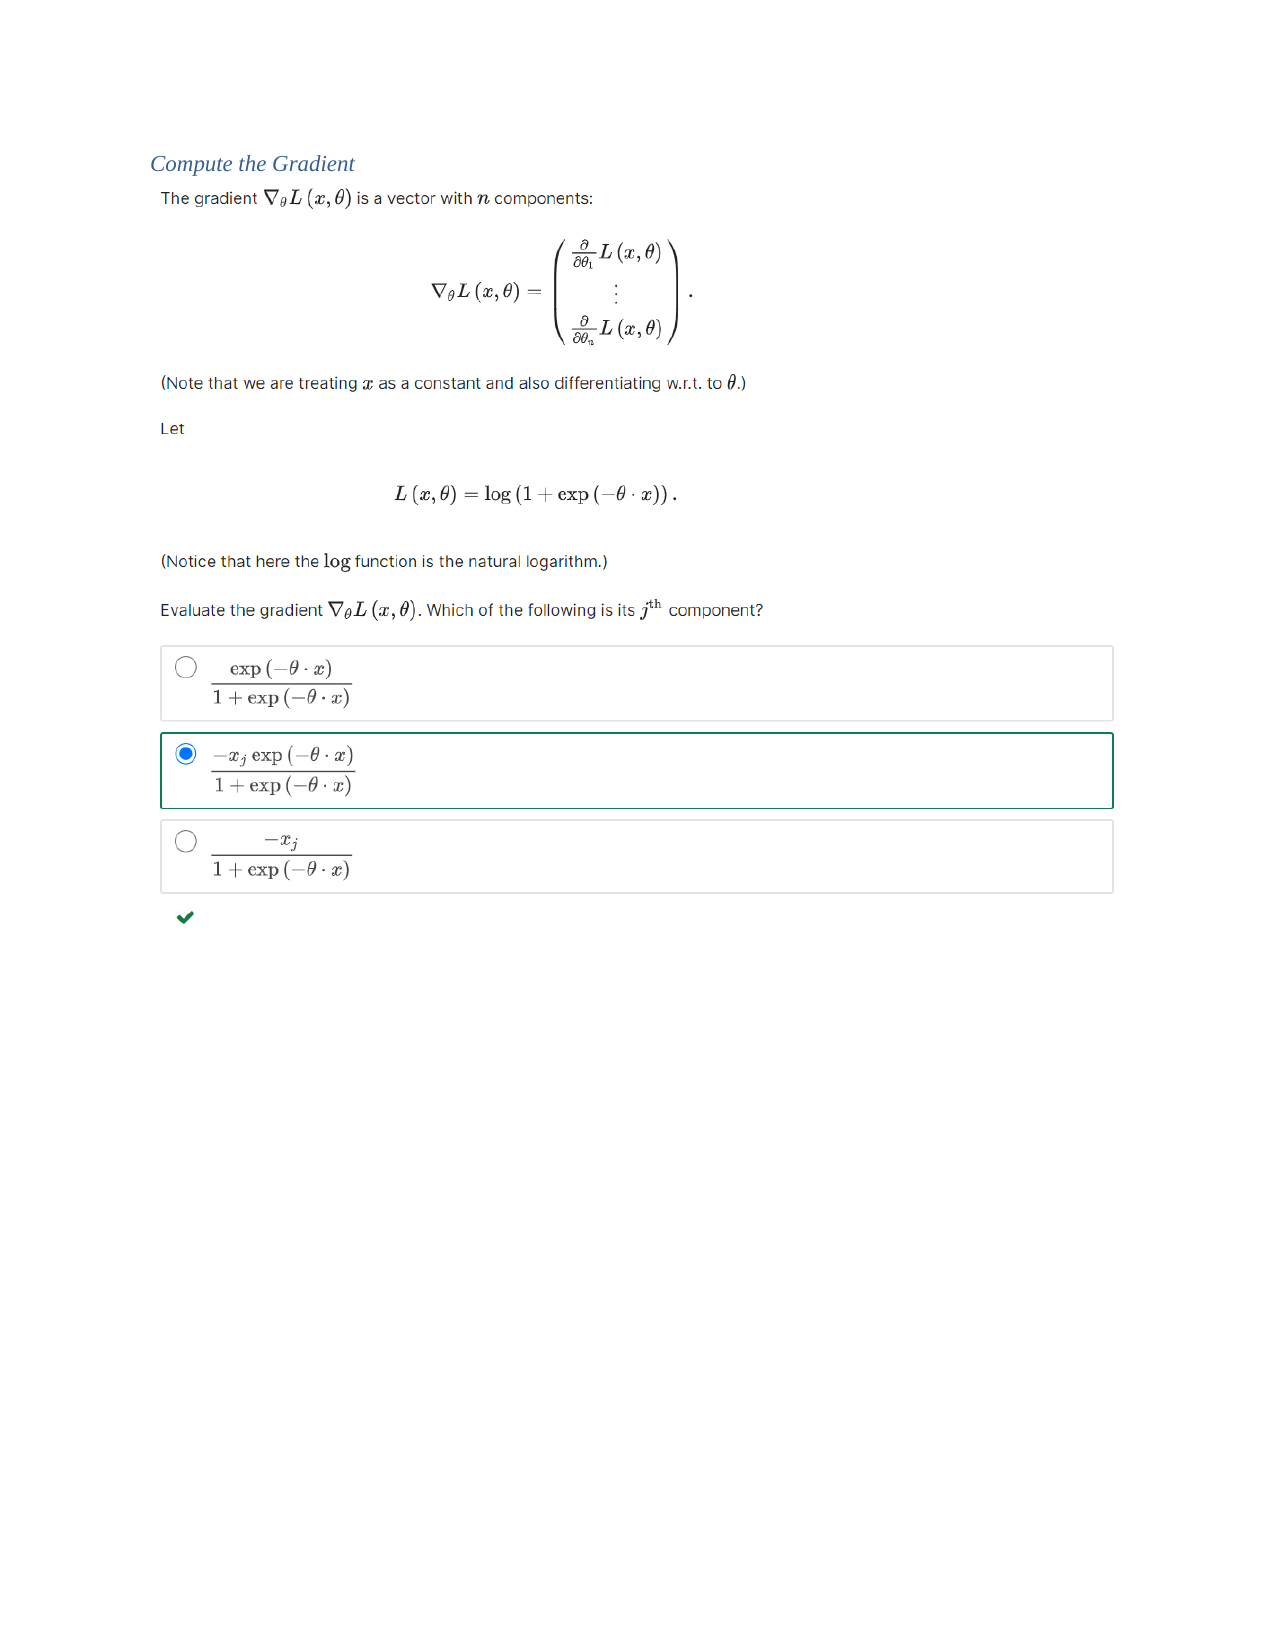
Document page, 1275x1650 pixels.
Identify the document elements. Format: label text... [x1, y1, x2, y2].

picture [150, 180, 1125, 931]
subtitle Compute the Gradient [150, 150, 1125, 176]
